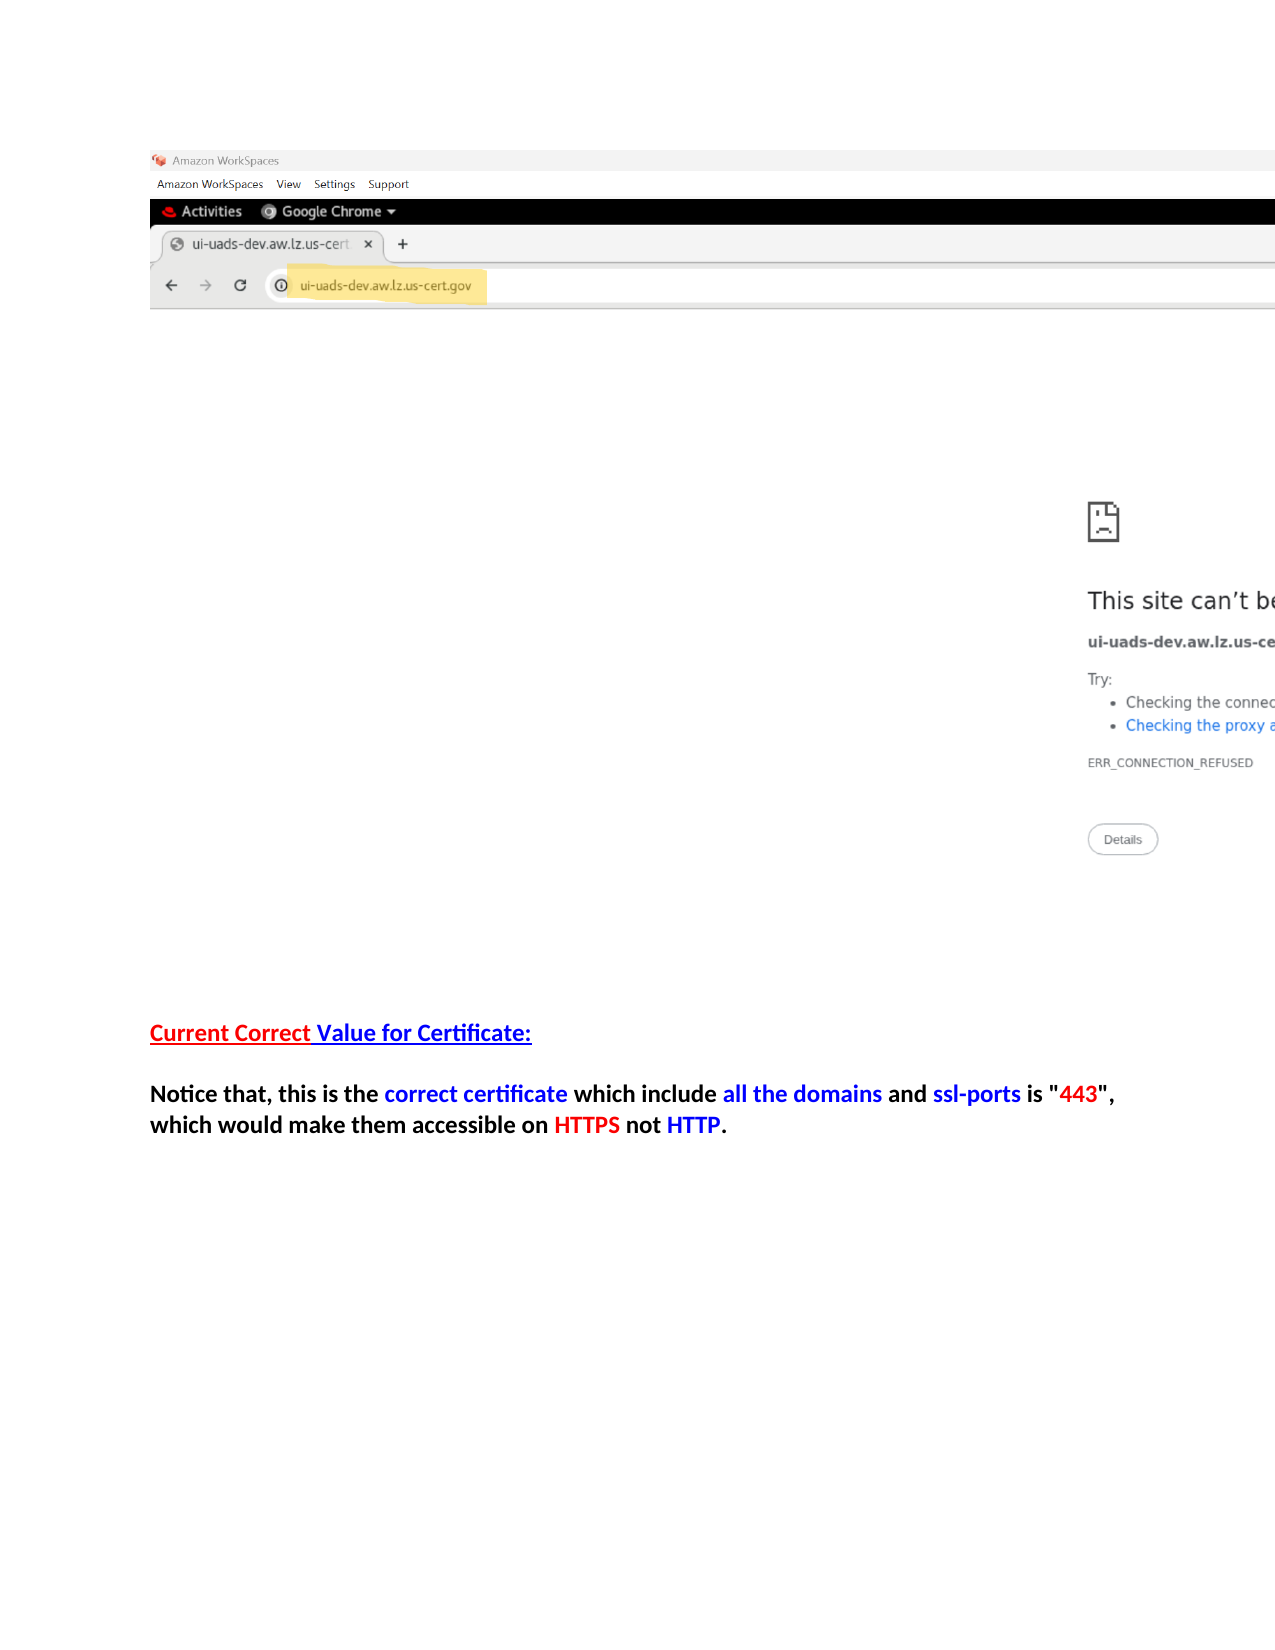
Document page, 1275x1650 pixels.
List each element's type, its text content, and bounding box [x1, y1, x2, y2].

text Current Correct Value for Certificate: [150, 1017, 1125, 1048]
text Notice that, this is the correct certificate which include all the domains and ssl-ports is "443", which would make them accessible on HTTPS not HTTP. [150, 1078, 1125, 1139]
picture [150, 150, 1275, 957]
